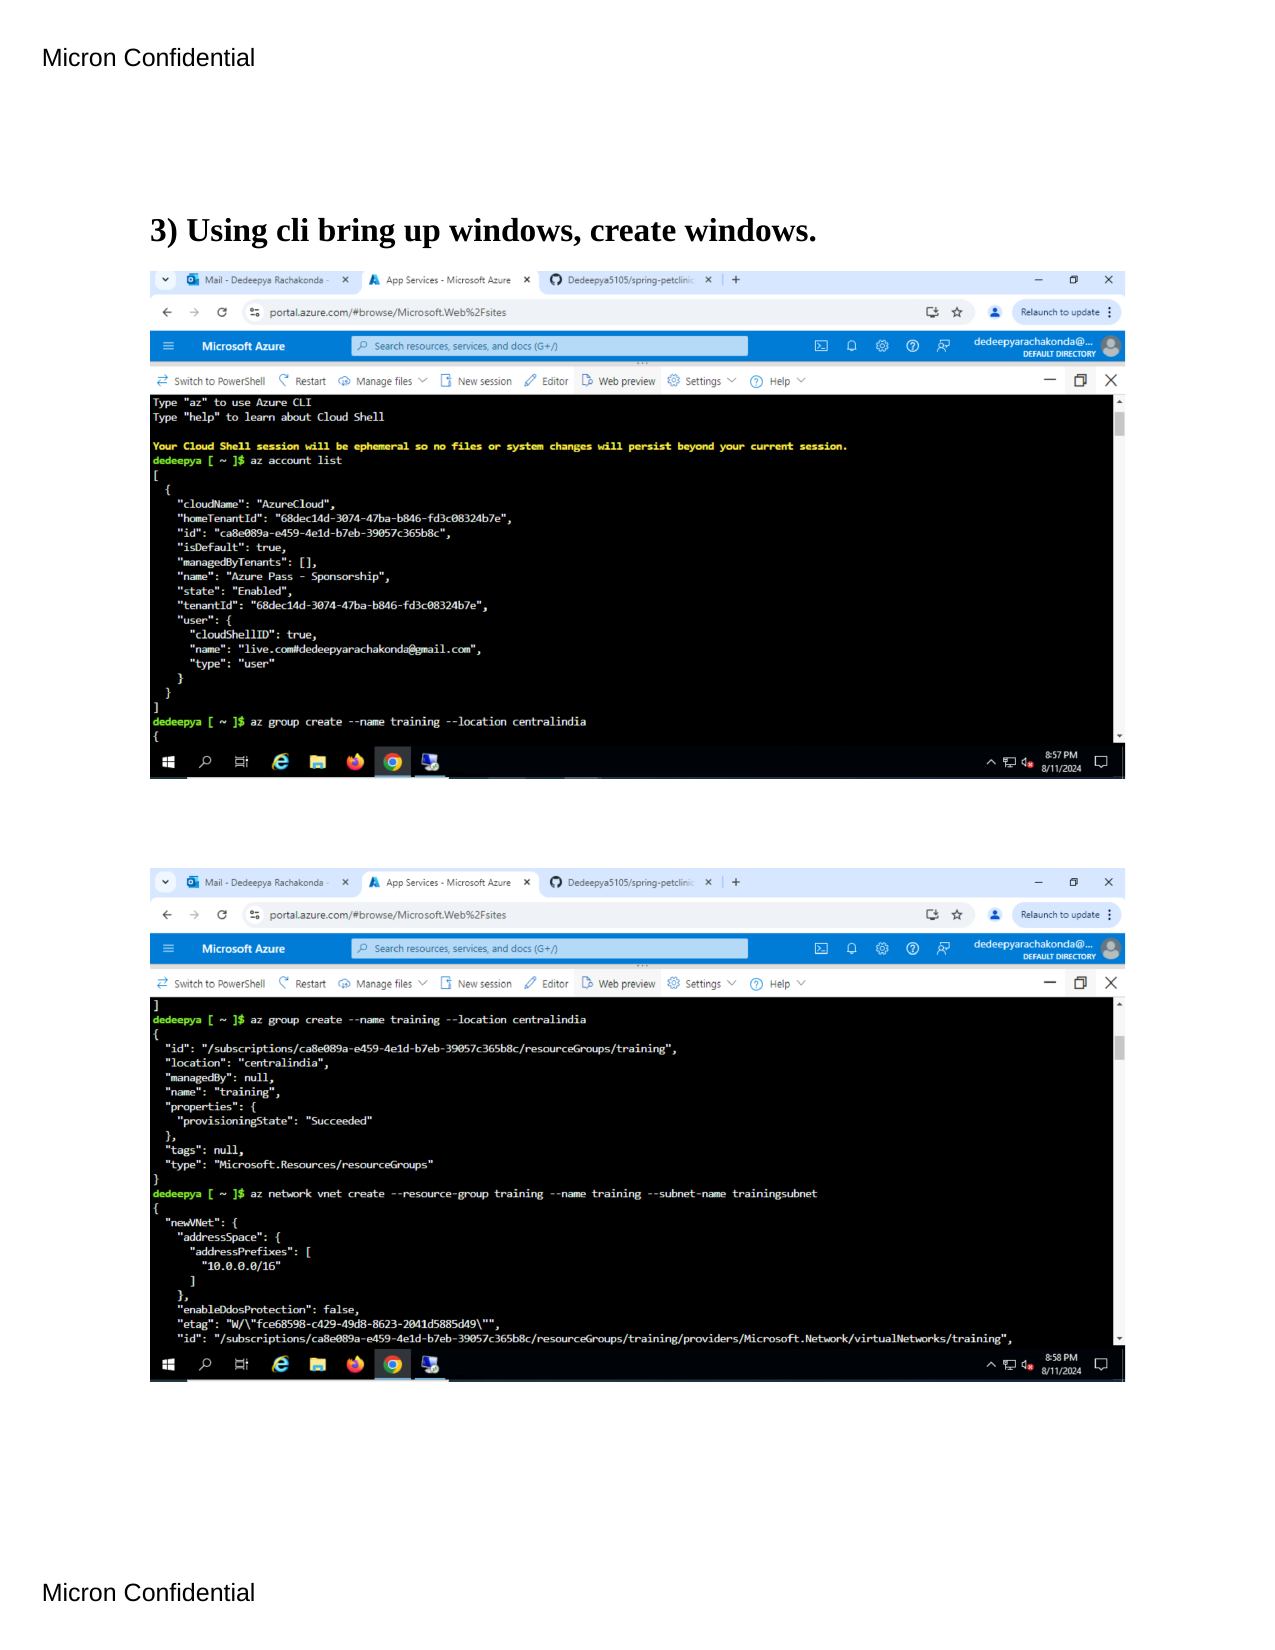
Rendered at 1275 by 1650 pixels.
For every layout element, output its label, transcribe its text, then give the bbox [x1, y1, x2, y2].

picture [150, 868, 1125, 1382]
picture [150, 271, 1125, 779]
text 3) Using cli bring up windows, create windows. [150, 211, 1125, 249]
